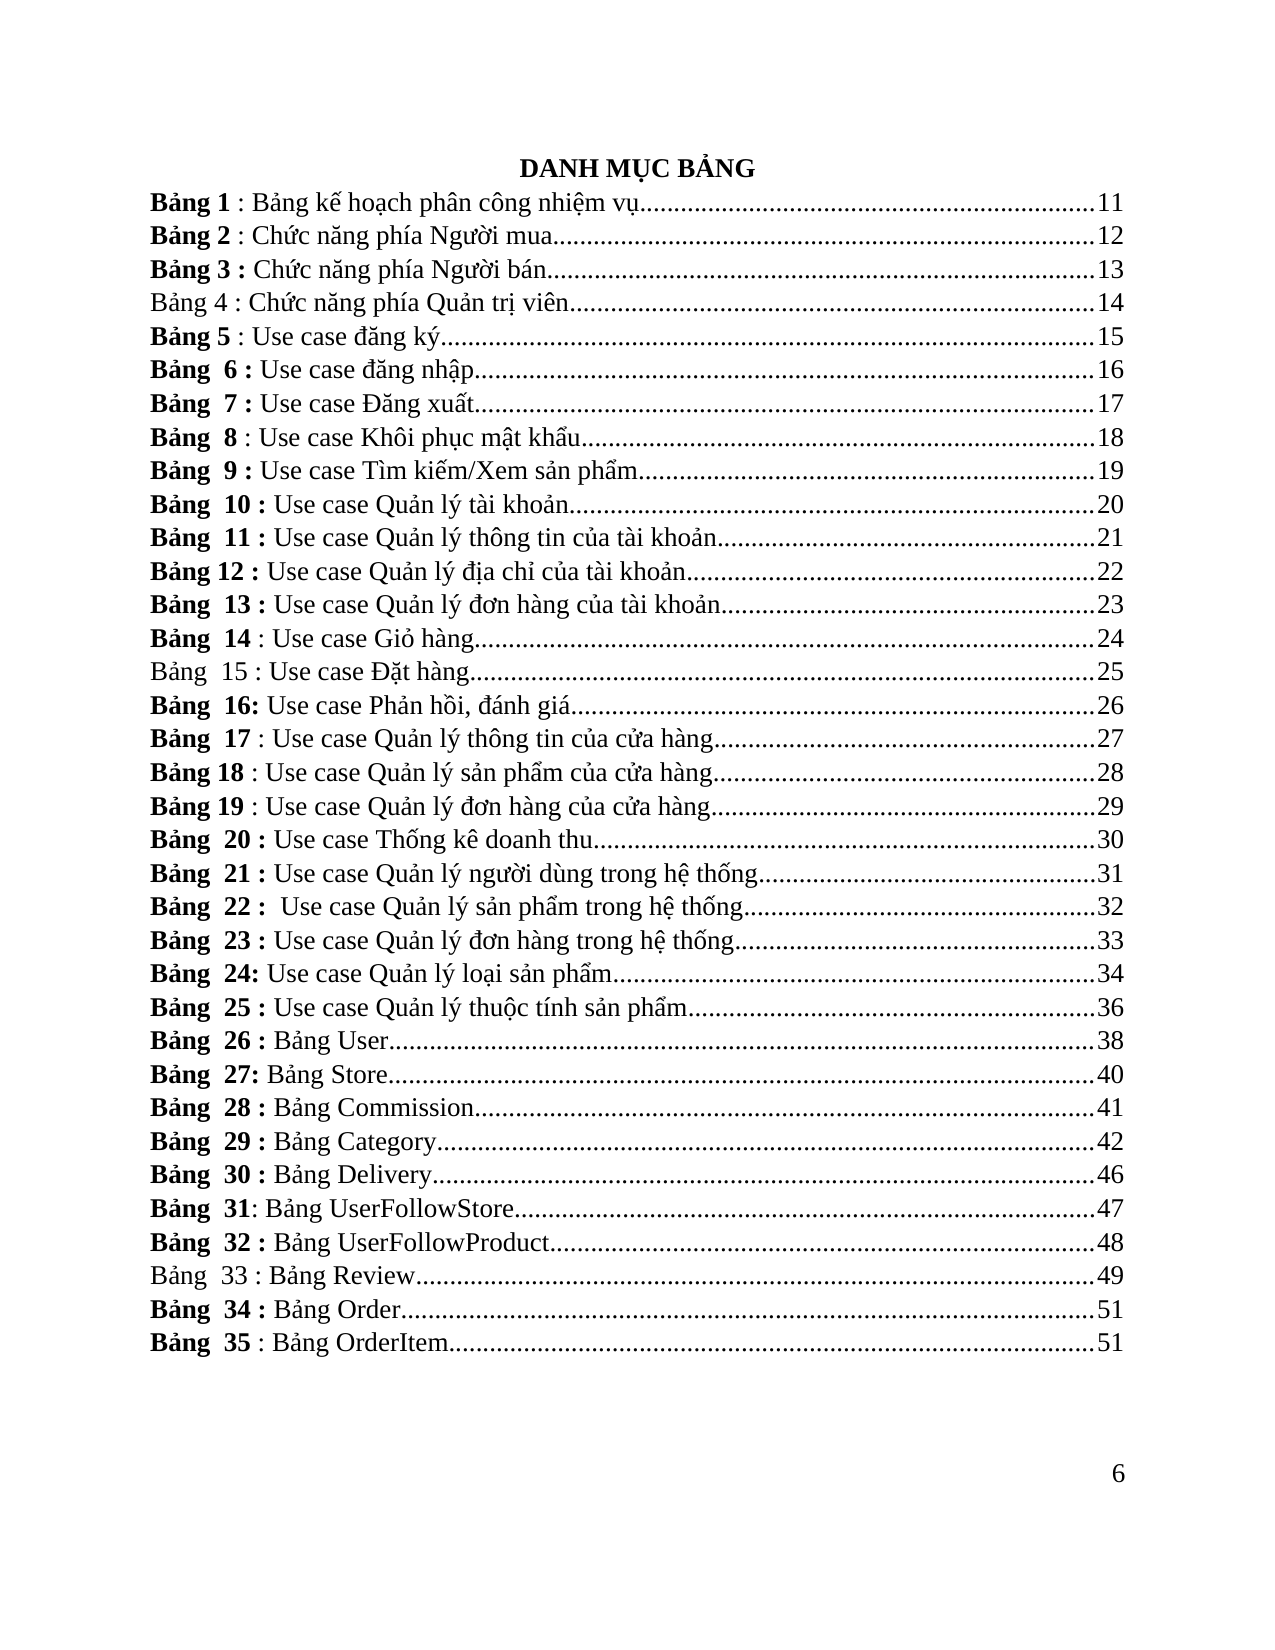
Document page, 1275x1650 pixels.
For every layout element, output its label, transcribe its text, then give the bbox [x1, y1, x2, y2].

text Bảng 30 : Bảng Delivery 46 [150, 1158, 1125, 1190]
text Bảng 28 : Bảng Commission 41 [150, 1091, 1125, 1123]
text Bảng 33 : Bảng Review 49 [150, 1259, 1125, 1290]
text Bảng 12 : Use case Quản lý địa chỉ của tài khoản 22 [150, 555, 1125, 586]
text Bảng 9 : Use case Tìm kiếm/Xem sản phẩm 19 [150, 454, 1125, 485]
text Bảng 20 : Use case Thống kê doanh thu 30 [150, 823, 1125, 854]
text Bảng 18 : Use case Quản lý sản phẩm của cửa hàng 28 [150, 756, 1125, 787]
text Bảng 26 : Bảng User 38 [150, 1024, 1125, 1056]
text Bảng 19 : Use case Quản lý đơn hàng của cửa hàng 29 [150, 789, 1125, 821]
text Bảng 35 : Bảng OrderItem 51 [150, 1326, 1125, 1357]
text Bảng 31: Bảng UserFollowStore 47 [150, 1192, 1125, 1223]
text Bảng 21 : Use case Quản lý người dùng trong hệ thống 31 [150, 857, 1125, 888]
subtitle DANH MỤC BẢNG [150, 152, 1125, 183]
text Bảng 32 : Bảng UserFollowProduct 48 [150, 1226, 1125, 1257]
text Bảng 14 : Use case Giỏ hàng 24 [150, 622, 1125, 653]
text Bảng 2 : Chức năng phía Người mua 12 [150, 219, 1125, 251]
text Bảng 17 : Use case Quản lý thông tin của cửa hàng 27 [150, 722, 1125, 754]
text Bảng 34 : Bảng Order 51 [150, 1293, 1125, 1324]
text Bảng 10 : Use case Quản lý tài khoản 20 [150, 488, 1125, 519]
text Bảng 22 : Use case Quản lý sản phẩm trong hệ thống 32 [150, 890, 1125, 921]
text Bảng 13 : Use case Quản lý đơn hàng của tài khoản 23 [150, 588, 1125, 619]
text Bảng 23 : Use case Quản lý đơn hàng trong hệ thống 33 [150, 924, 1125, 955]
text Bảng 11 : Use case Quản lý thông tin của tài khoản 21 [150, 521, 1125, 552]
text Bảng 25 : Use case Quản lý thuộc tính sản phẩm 36 [150, 991, 1125, 1022]
text Bảng 1 : Bảng kế hoạch phân công nhiệm vụ 11 [150, 186, 1125, 217]
text Bảng 3 : Chức năng phía Người bán 13 [150, 253, 1125, 284]
text Bảng 16: Use case Phản hồi, đánh giá 26 [150, 689, 1125, 720]
text Bảng 4 : Chức năng phía Quản trị viên 14 [150, 286, 1125, 318]
text Bảng 7 : Use case Đăng xuất 17 [150, 387, 1125, 418]
text Bảng 5 : Use case đăng ký 15 [150, 320, 1125, 351]
text Bảng 27: Bảng Store 40 [150, 1058, 1125, 1089]
text Bảng 24: Use case Quản lý loại sản phẩm 34 [150, 957, 1125, 988]
text Bảng 8 : Use case Khôi phục mật khẩu 18 [150, 421, 1125, 452]
text Bảng 15 : Use case Đặt hàng 25 [150, 655, 1125, 687]
text Bảng 6 : Use case đăng nhập 16 [150, 353, 1125, 385]
text Bảng 29 : Bảng Category 42 [150, 1125, 1125, 1156]
